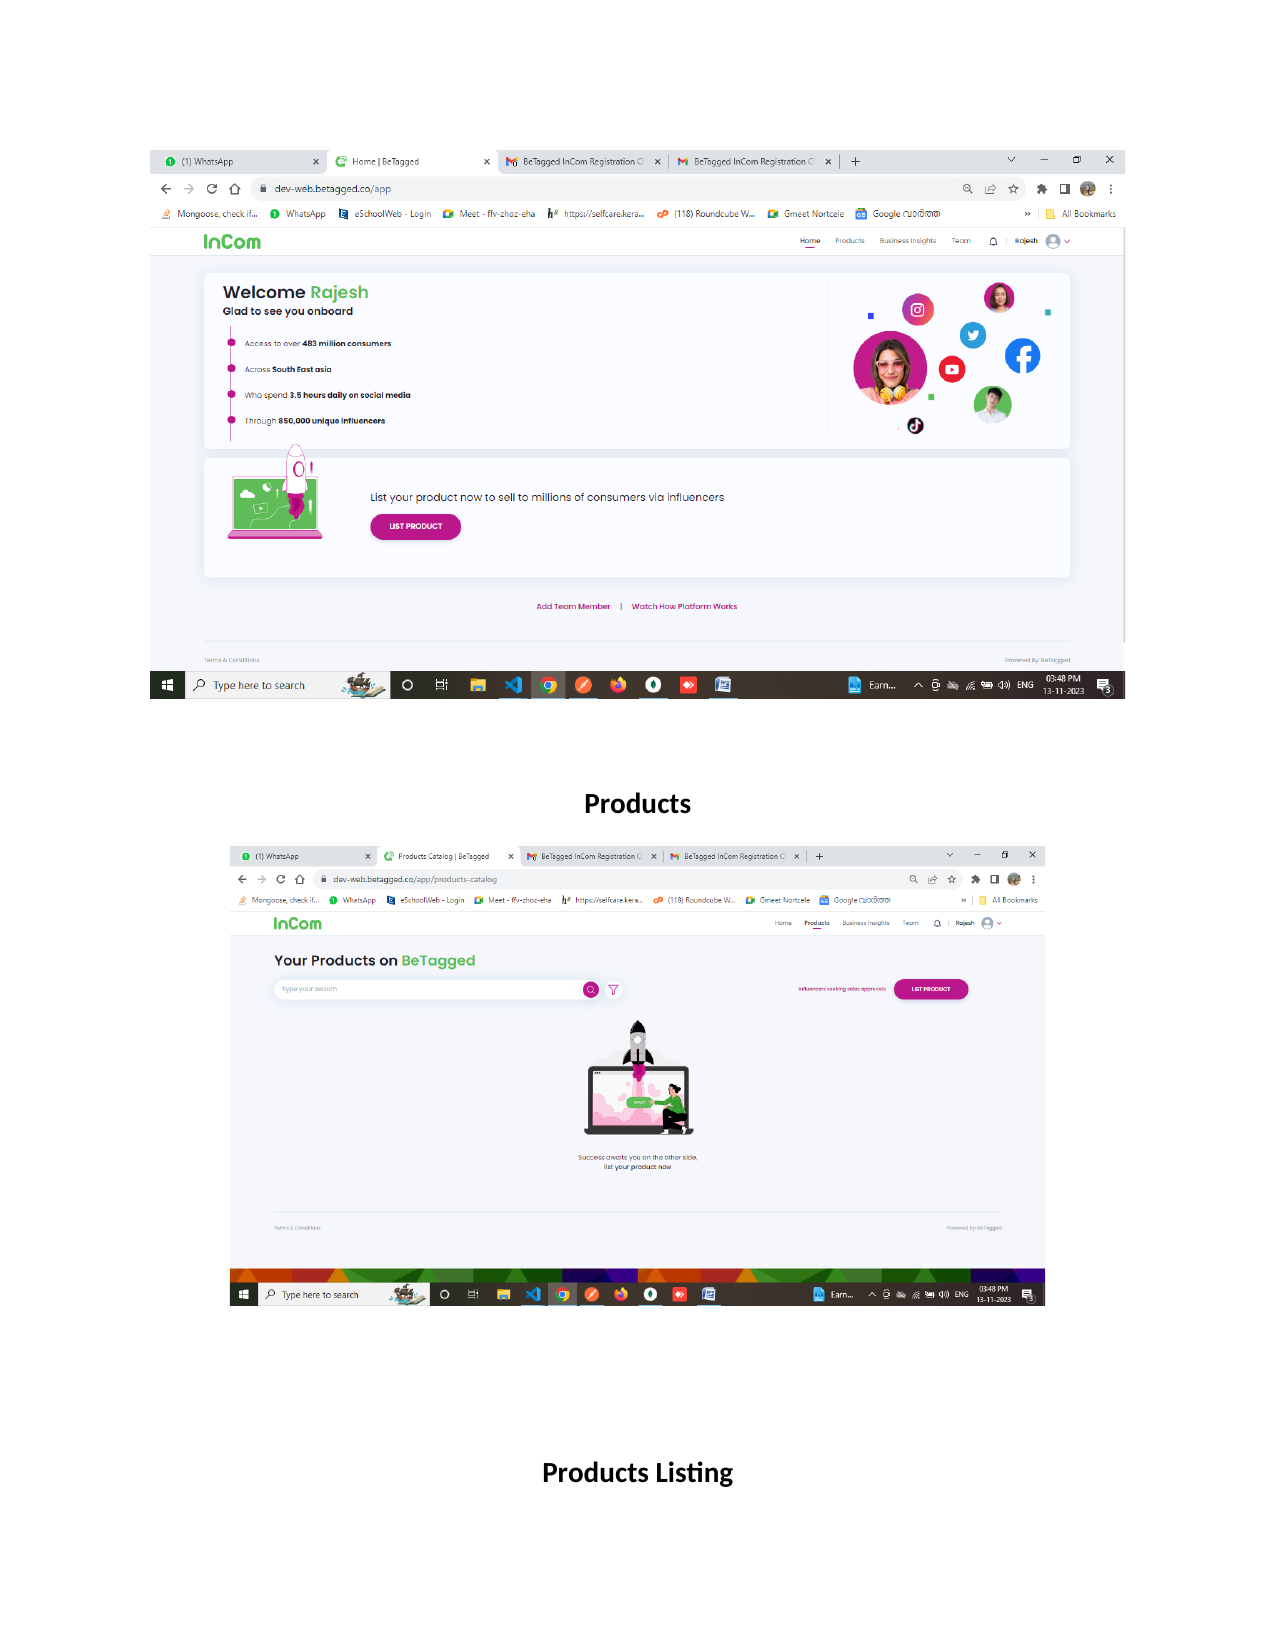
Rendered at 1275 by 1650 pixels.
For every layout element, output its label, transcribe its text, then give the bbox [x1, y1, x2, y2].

text Products Listing [150, 1454, 1125, 1489]
picture [150, 150, 1125, 699]
text Products [150, 785, 1125, 821]
picture [229, 846, 1046, 1306]
